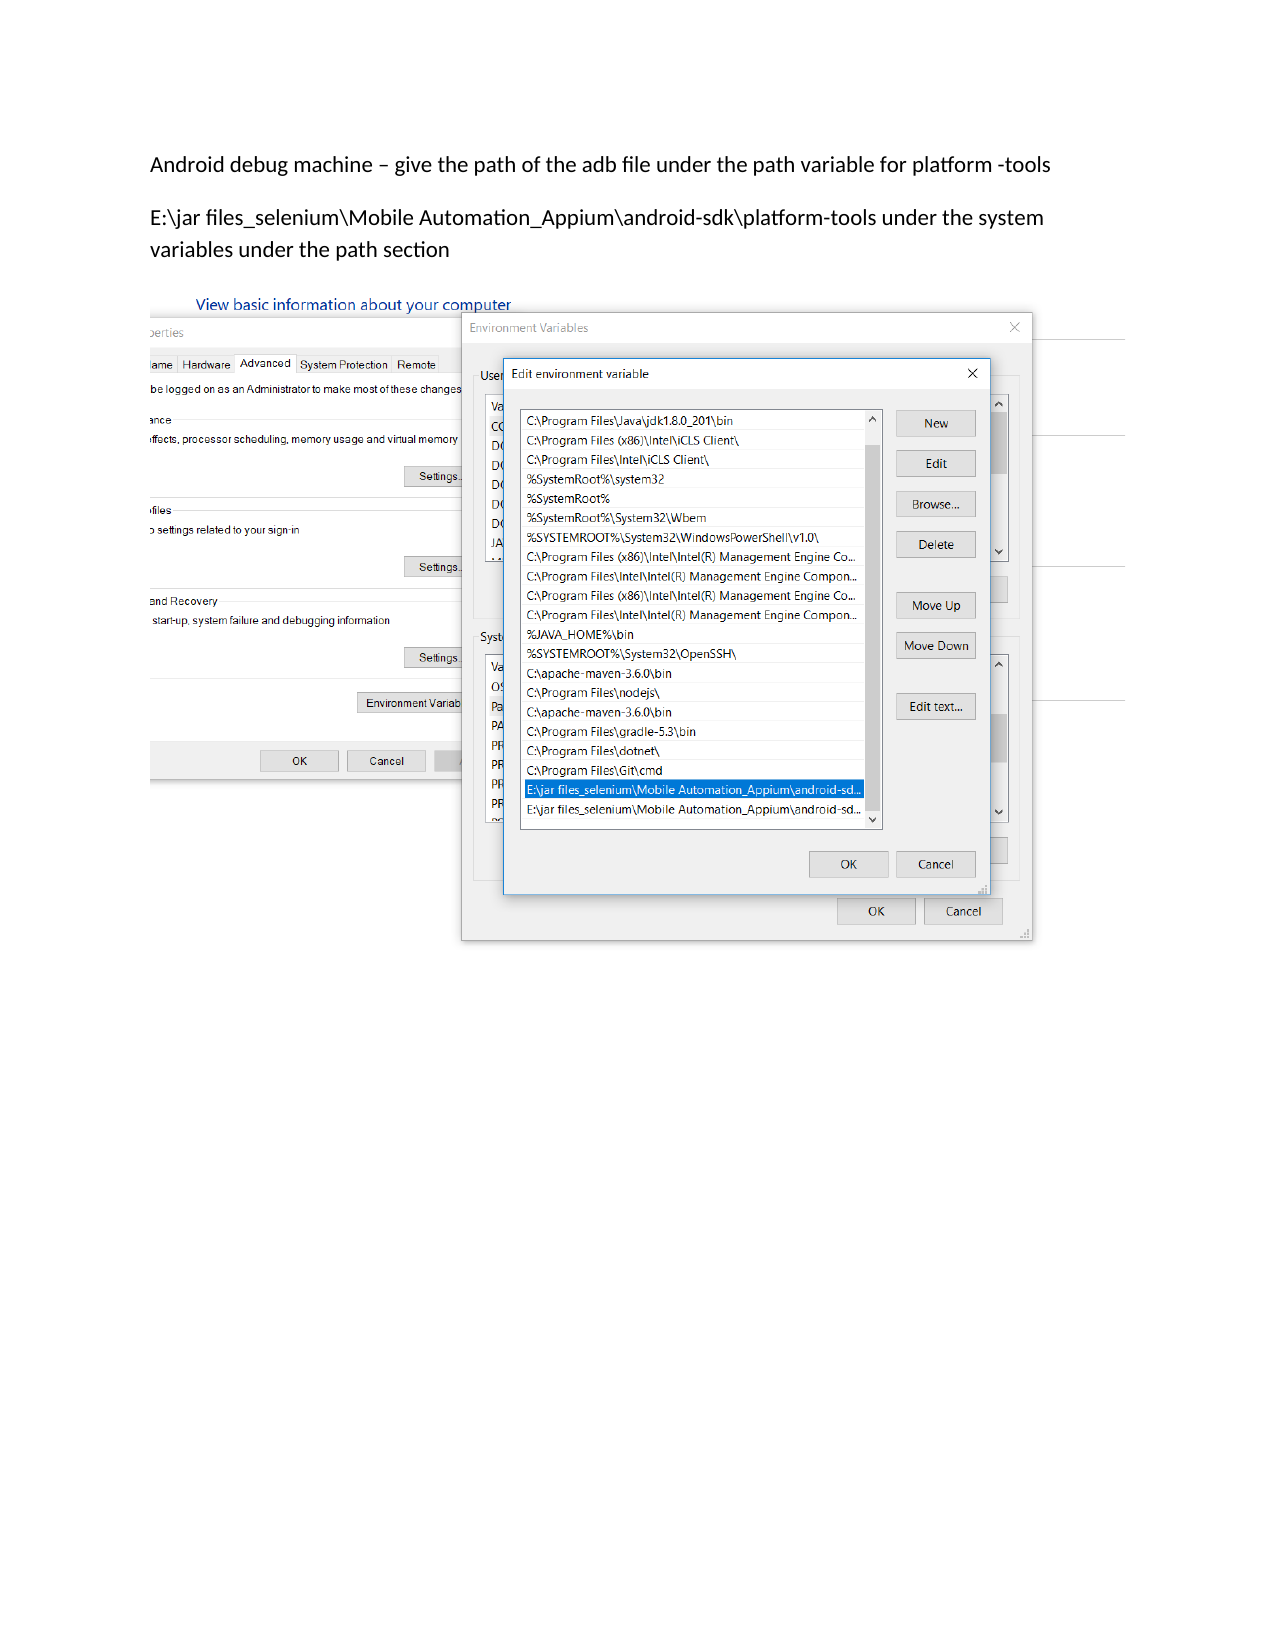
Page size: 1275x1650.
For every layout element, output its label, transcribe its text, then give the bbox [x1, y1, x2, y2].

text Android debug machine – give the path of the adb file under the path variable for platform -tools [150, 150, 1125, 178]
text E:\jar files_selenium\Mobile Automation_Appium\android-sdk\platform-tools under the system variables under the path section [150, 203, 1125, 263]
